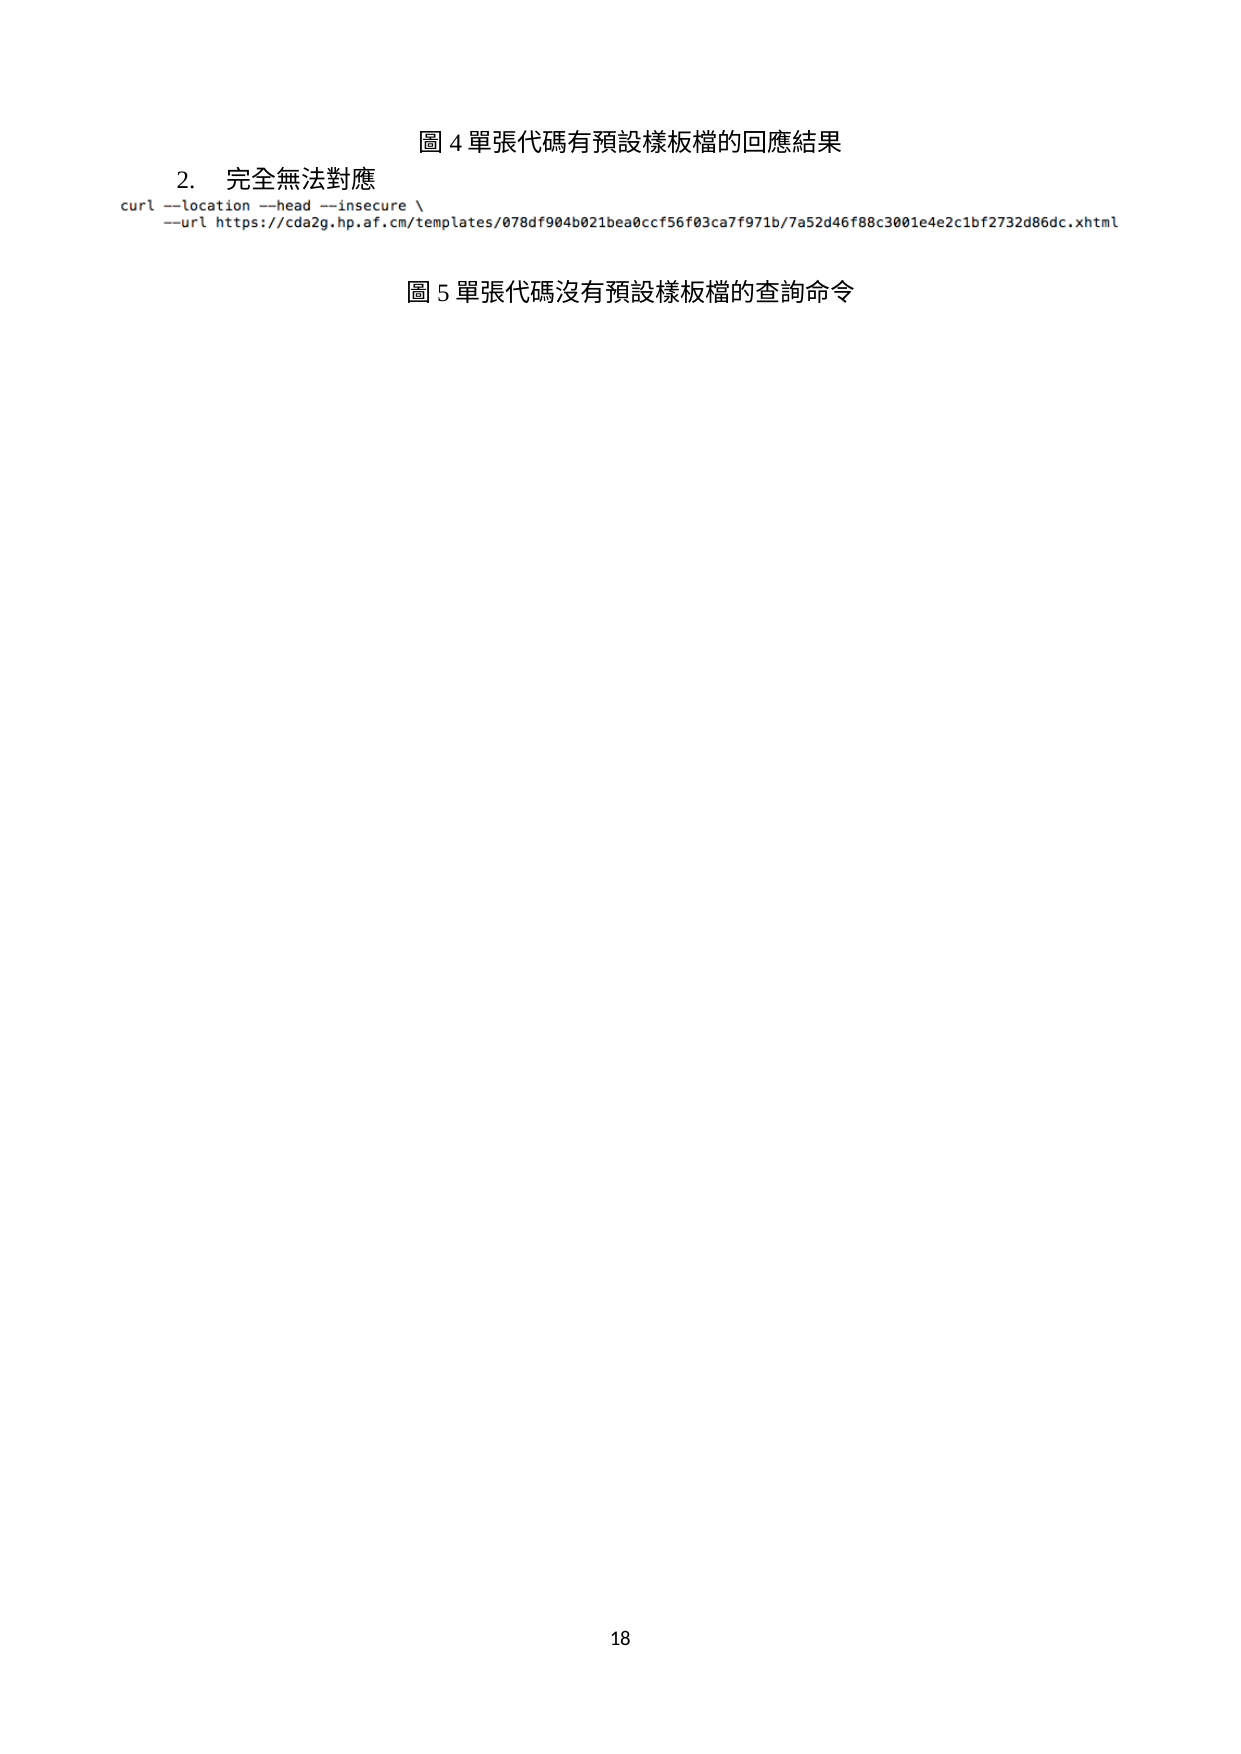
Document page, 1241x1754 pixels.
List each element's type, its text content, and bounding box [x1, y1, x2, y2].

text 圖 5 單張代碼沒有預設樣板檔的查詢命令 [18, 272, 1222, 309]
picture [118, 196, 1123, 235]
list 完全無法對應 [176, 159, 1122, 196]
text 圖 4 單張代碼有預設樣板檔的回應結果 [18, 122, 1222, 159]
